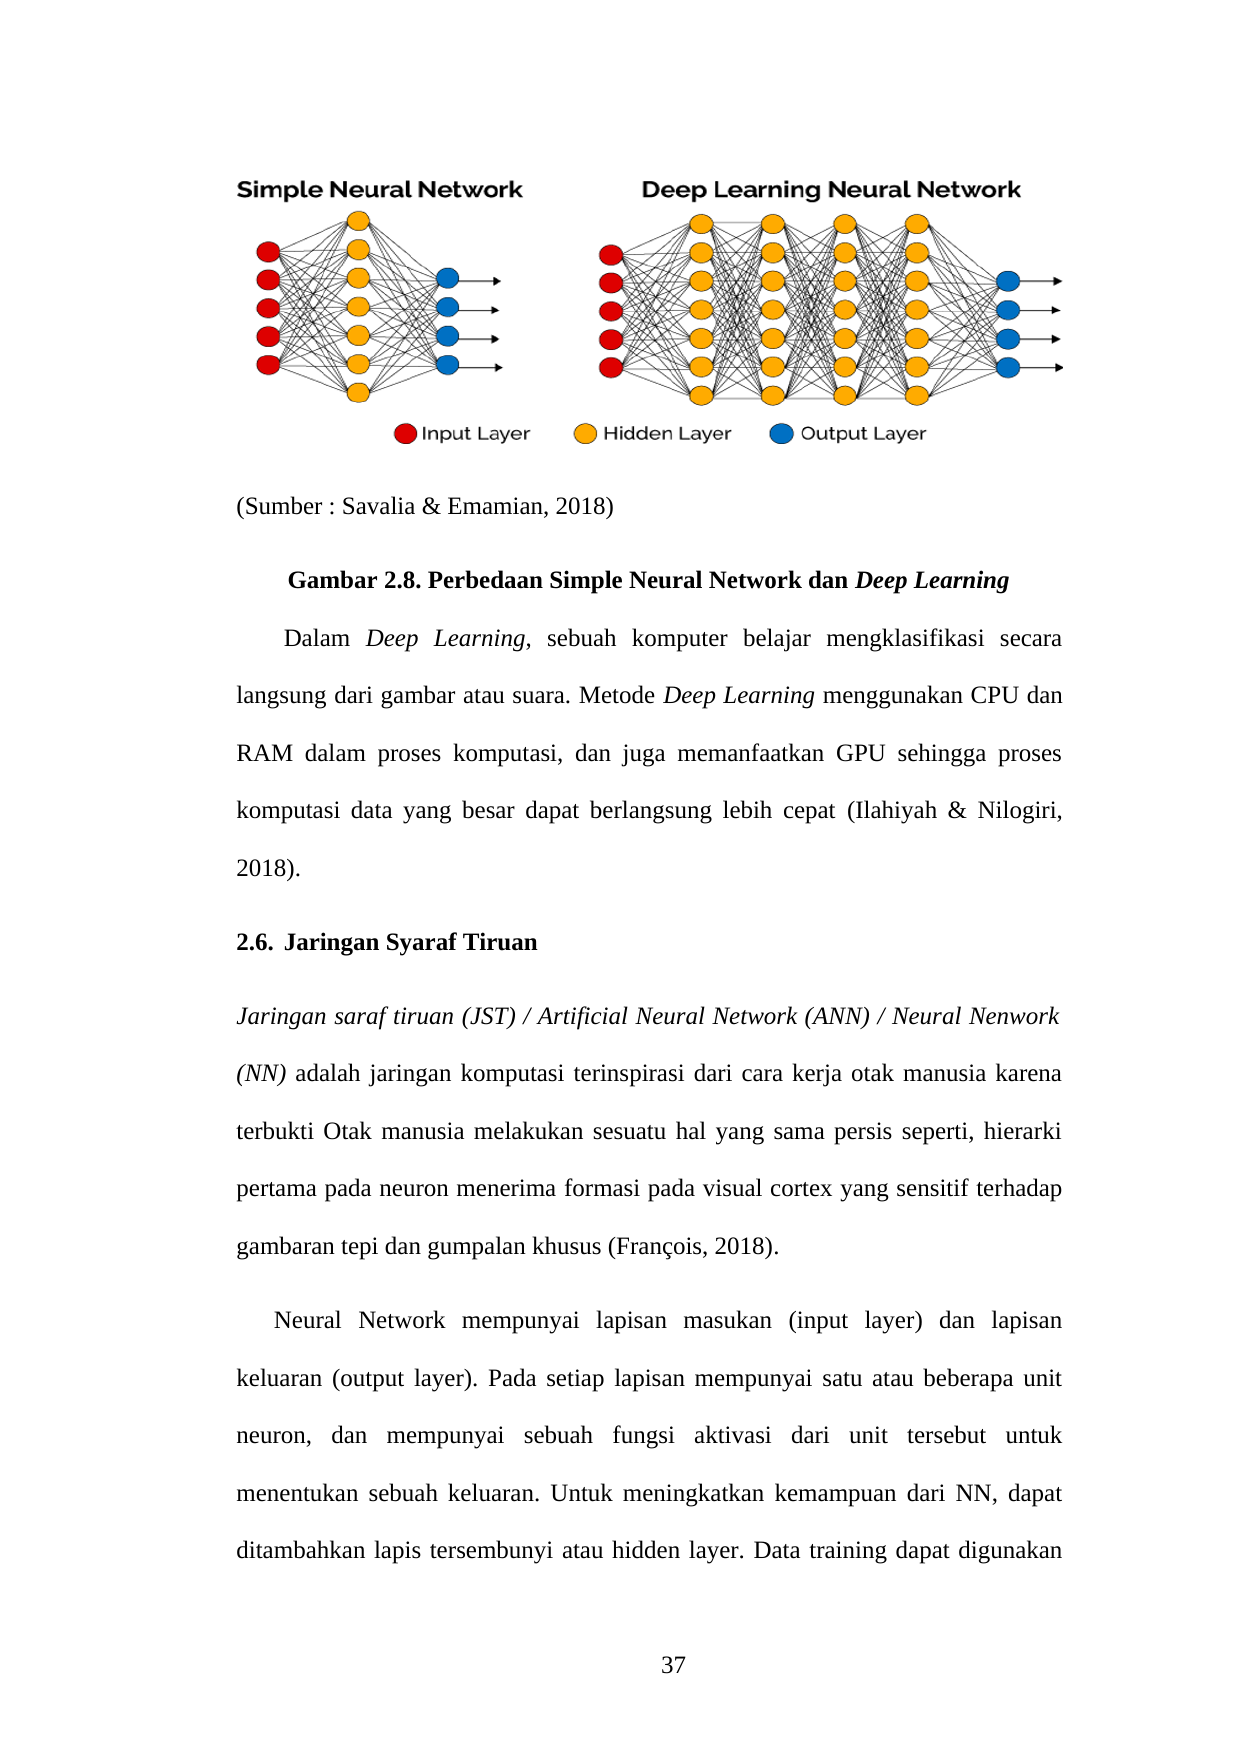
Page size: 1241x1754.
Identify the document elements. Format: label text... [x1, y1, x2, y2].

subtitle Jaringan Syaraf Tiruan [236, 927, 1063, 956]
text Jaringan saraf tiruan (JST) / Artificial Neural Network (ANN) / Neural Nenwork (NN) adalah jaringan komputasi terinspirasi dari cara kerja otak manusia karena terbukti Otak manusia melakukan sesuatu hal yang sama persis seperti, hierarki pertama pada neuron menerima formasi pada visual cortex yang sensitif terhadap gambaran tepi dan gumpalan khusus . [236, 1001, 1063, 1260]
picture [236, 177, 1063, 446]
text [236, 1305, 1063, 1564]
text Dalam Deep Learning, sebuah komputer belajar mengklasifikasi secara langsung dari gambar atau suara. Metode Deep Learning menggunakan CPU dan RAM dalam proses komputasi, dan juga memanfaatkan GPU sehingga proses komputasi data yang besar dapat berlangsung lebih cepat . [236, 623, 1063, 881]
